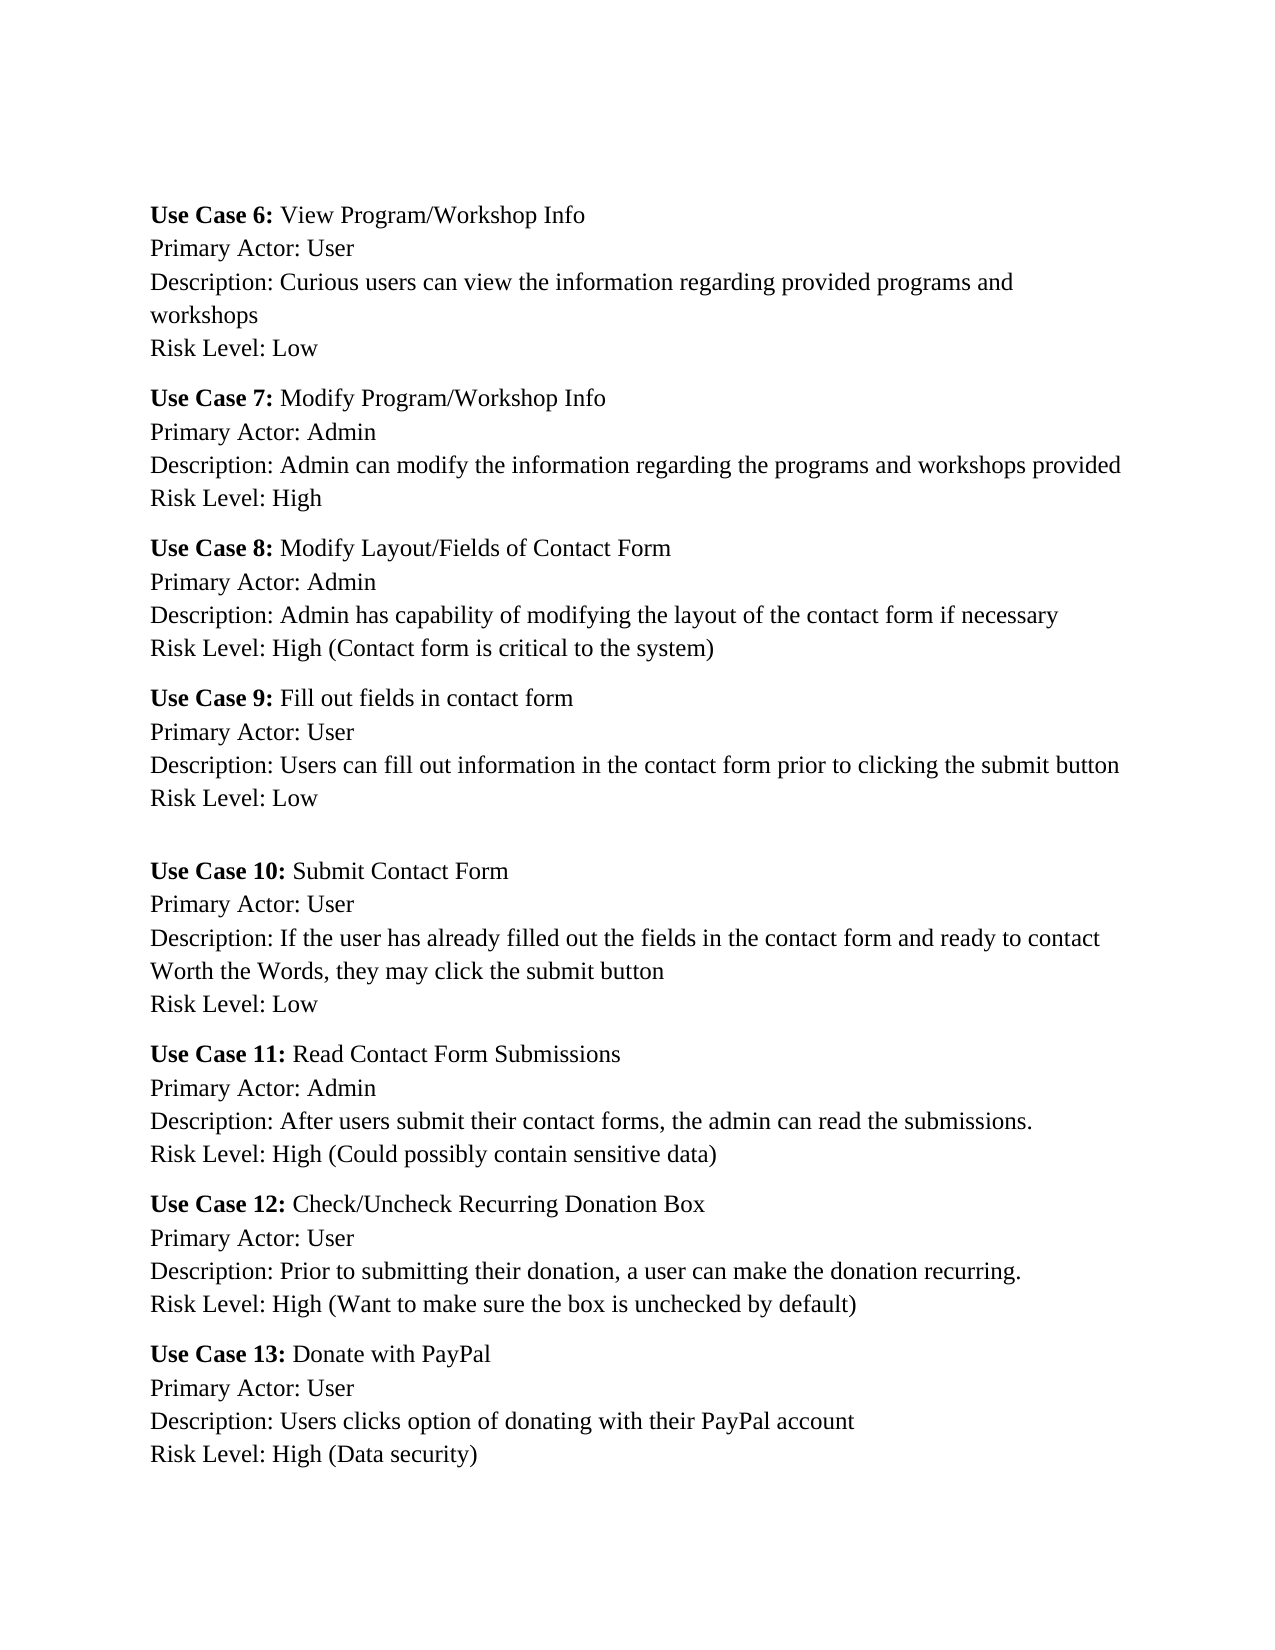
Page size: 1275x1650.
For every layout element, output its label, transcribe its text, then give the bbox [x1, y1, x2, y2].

text Use Case 11: Read Contact Form Submissions Primary Actor: Admin Description: After users submit their contact forms, the admin can read the submissions. Risk Level: High (Could possibly contain sensitive data) [150, 1039, 1125, 1168]
text Use Case 9: Fill out fields in contact form Primary Actor: User Description: Users can fill out information in the contact form prior to clicking the submit button Risk Level: Low Use Case 10: Submit Contact Form Primary Actor: User Description: If the user has already filled out the fields in the contact form and ready to contact Worth the Words, they may click the submit button Risk Level: Low [150, 683, 1125, 1018]
text Use Case 7: Modify Program/Workshop Info Primary Actor: Admin Description: Admin can modify the information regarding the programs and workshops provided Risk Level: High [150, 383, 1125, 512]
text Use Case 12: Check/Uncheck Recurring Donation Box Primary Actor: User Description: Prior to submitting their donation, a user can make the donation recurring. Risk Level: High (Want to make sure the box is unchecked by default) [150, 1189, 1125, 1318]
text Use Case 8: Modify Layout/Fields of Contact Form Primary Actor: Admin Description: Admin has capability of modifying the layout of the contact form if necessary Risk Level: High (Contact form is critical to the system) [150, 533, 1125, 662]
text Use Case 6: View Program/Workshop Info Primary Actor: User Description: Curious users can view the information regarding provided programs and workshops Risk Level: Low [150, 200, 1125, 362]
text Use Case 13: Donate with PayPal Primary Actor: User Description: Users clicks option of donating with their PayPal account Risk Level: High (Data security) [150, 1339, 1125, 1468]
